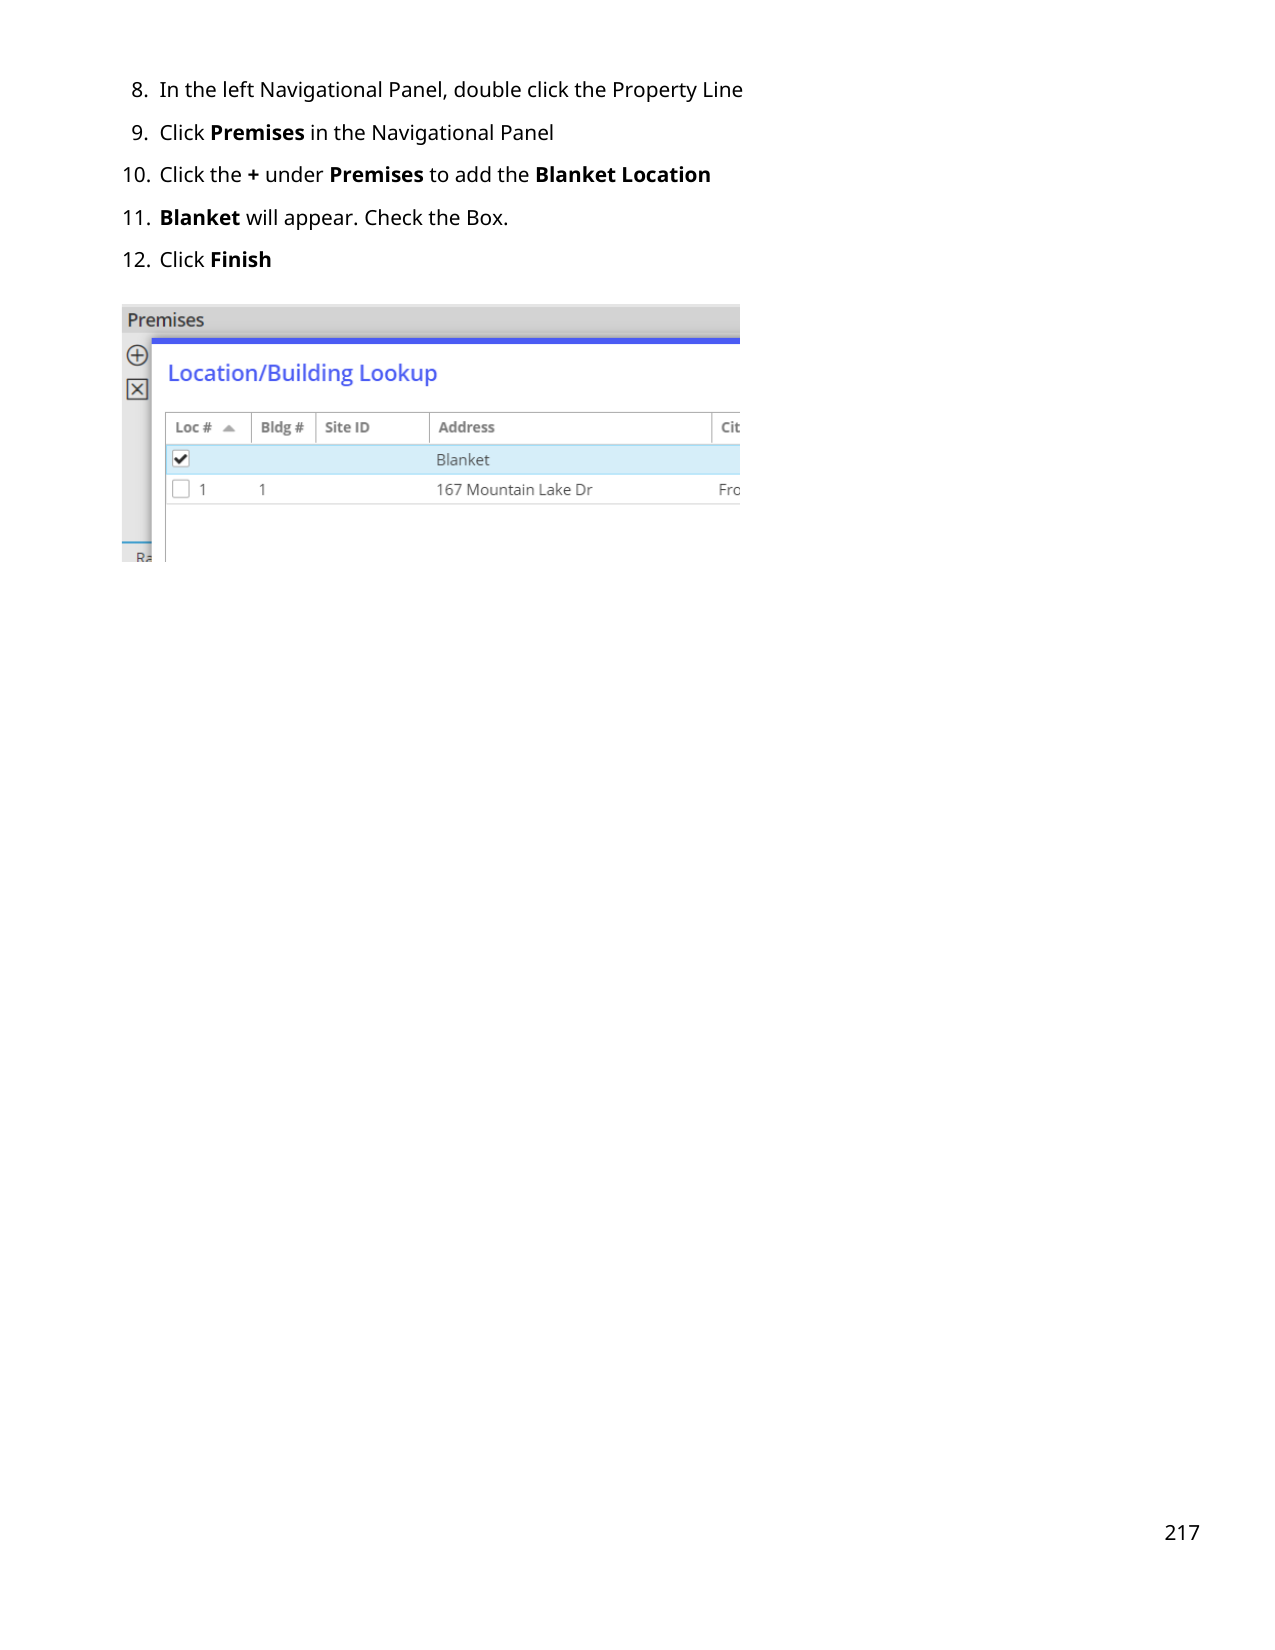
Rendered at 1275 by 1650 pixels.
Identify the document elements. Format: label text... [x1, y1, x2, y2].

list In the left Navigational Panel, double click the Property Line [131, 75, 1200, 103]
list Click the + under Premises to add the Blanket Location [122, 160, 1200, 189]
list Click Premises in the Navigational Panel [131, 118, 1200, 146]
picture [121, 304, 740, 562]
list Blanket will appear. Check the Box. [122, 203, 1200, 231]
list Click Finish [122, 245, 1200, 274]
